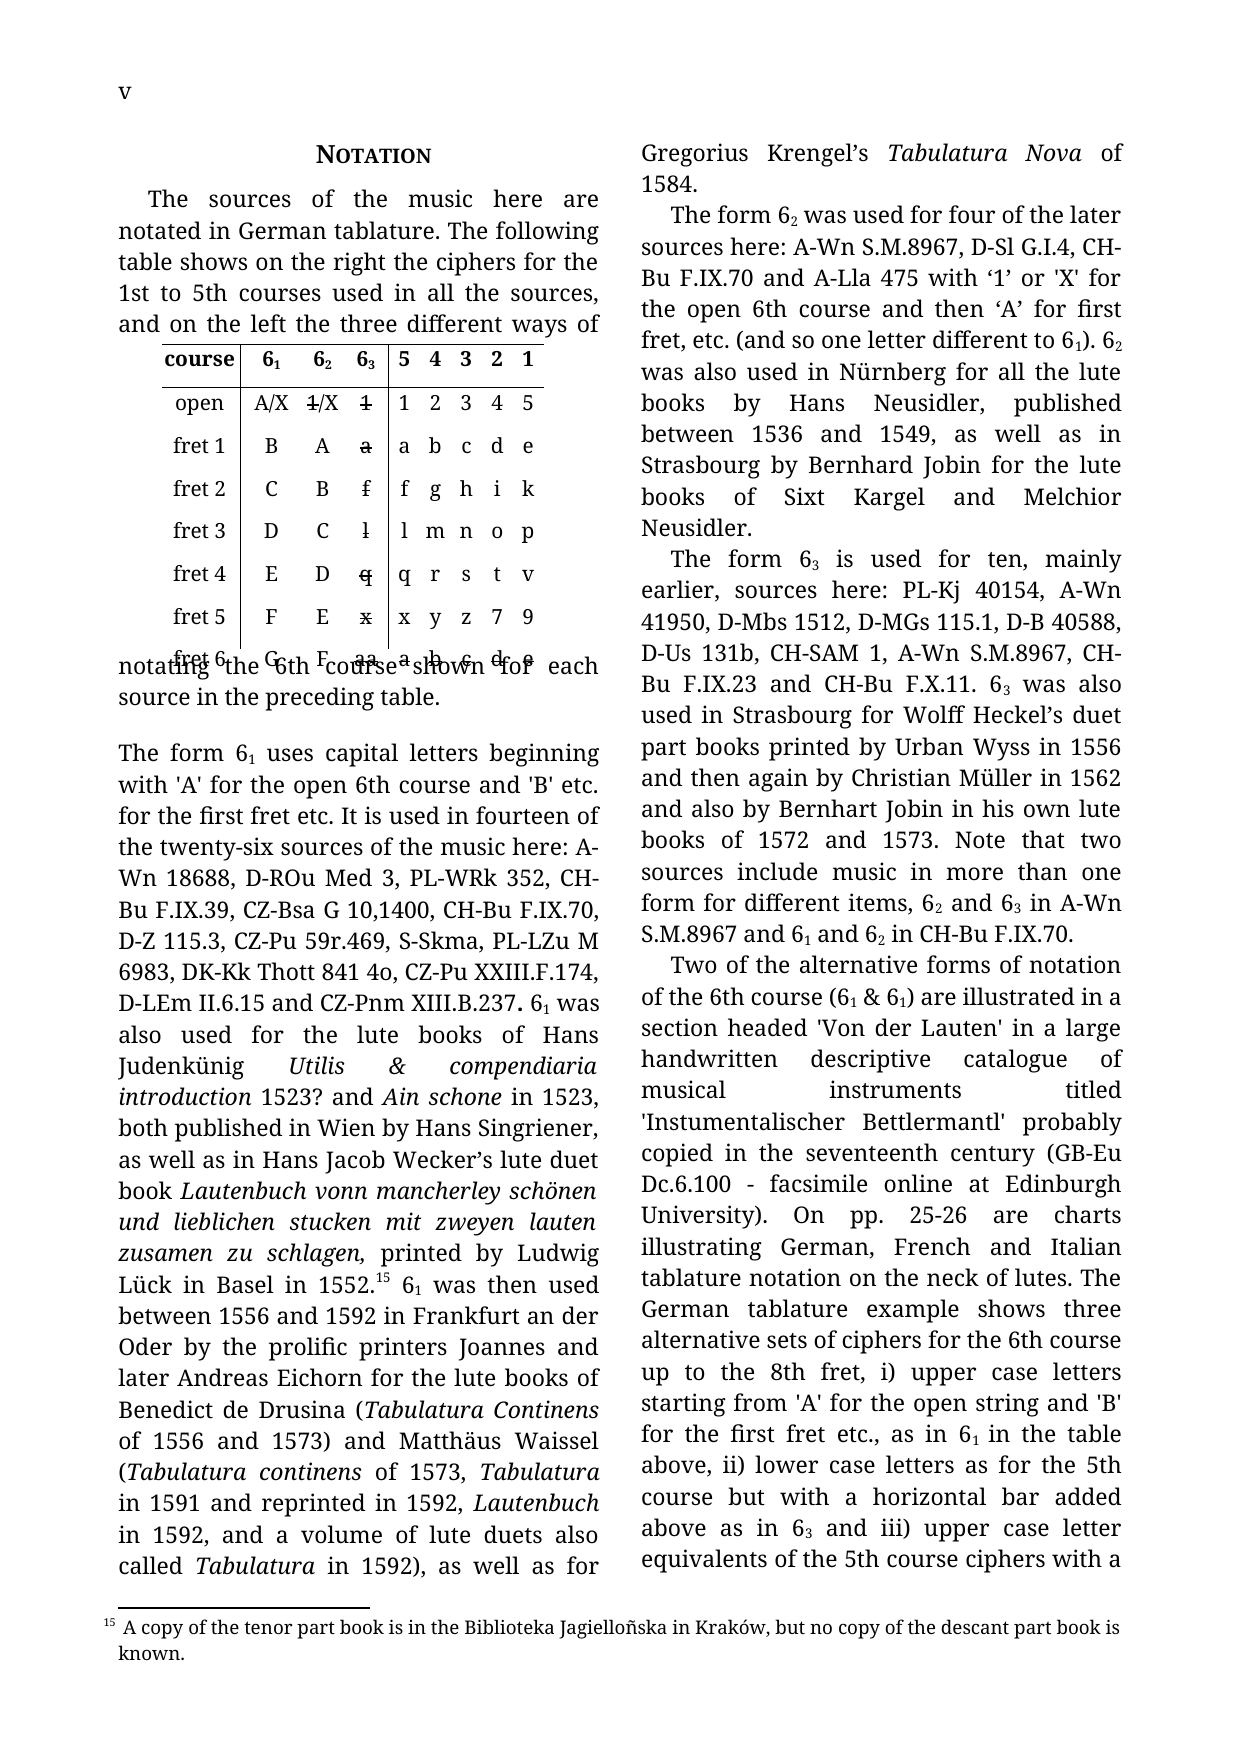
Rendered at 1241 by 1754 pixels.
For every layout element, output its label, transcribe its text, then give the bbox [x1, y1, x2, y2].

text The form 61 uses capital letters beginning with 'A' for the open 6th course and 'B' etc. for the first fret etc. It is used in fourteen of the twenty-six sources of the music here: A-Wn 18688, D-ROu Med 3, PL-WRk 352, CH-Bu F.IX.39, CZ-Bsa G 10,1400, CH-Bu F.IX.70, D-Z 115.3, CZ-Pu 59r.469, S-Skma, PL-LZu M 6983, DK-Kk Thott 841 4o, CZ-Pu XXIII.F.174, D-LEm II.6.15 and CZ-Pnm XIII.B.237. 61 was also used for the lute books of Hans Judenkünig Utilis & compendiaria introduction 1523? and Ain schone in 1523, both published in Wien by Hans Singriener, as well as in Hans Jacob Wecker’s lute duet book Lautenbuch vonn mancherley schönen und lieblichen stucken mit zweyen lauten zusamen zu schlagen, printed by Ludwig Lück in Basel in 1552. 61 was then used between 1556 and 1592 in Frankfurt an der Oder by the prolific printers Joannes and later Andreas Eichorn for the lute books of Benedict de Drusina (Tabulatura Continens of 1556 and 1573) and Matthäus Waissel (Tabulatura continens of 1573, Tabulatura in 1591 and reprinted in 1592, Lautenbuch in 1592, and a volume of lute duets also called Tabulatura in 1592), as well as for Gregorius Krengel’s Tabulatura Nova of 1584. [118, 737, 599, 1581]
text The form 63 is used for ten, mainly earlier, sources here: PL-Kj 40154, A-Wn 41950, D-Mbs 1512, D-MGs 115.1, D-B 40588, D-Us 131b, CH-SAM 1, A-Wn S.M.8967, CH-Bu F.IX.23 and CH-Bu F.X.11. 63 was also used in Strasbourg for Wolff Heckel’s duet part books printed by Urban Wyss in 1556 and then again by Christian Müller in 1562 and also by Bernhart Jobin in his own lute books of 1572 and 1573. Note that two sources include music in more than one form for different items, 62 and 63 in A-Wn S.M.8967 and 61 and 62 in CH-Bu F.IX.70. [641, 543, 1122, 949]
text Notation [118, 137, 599, 171]
text The sources of the music here are notated in German tablature. The following table shows on the right the ciphers for the 1st to 5th courses used in all the sources, and on the left the three different ways of notating the 6th course shown for each source in the preceding table. [118, 183, 599, 712]
text The form 62 was used for four of the later sources here: A-Wn S.M.8967, D-Sl G.I.4, CH-Bu F.IX.70 and A-Lla 475 with ‘1’ or 'X' for the open 6th course and then ‘A’ for first fret, etc. (and so one letter different to 61). 62 was also used in Nürnberg for all the lute books by Hans Neusidler, published between 1536 and 1549, as well as in Strasbourg by Bernhard Jobin for the lute books of Sixt Kargel and Melchior Neusidler. [641, 199, 1122, 543]
